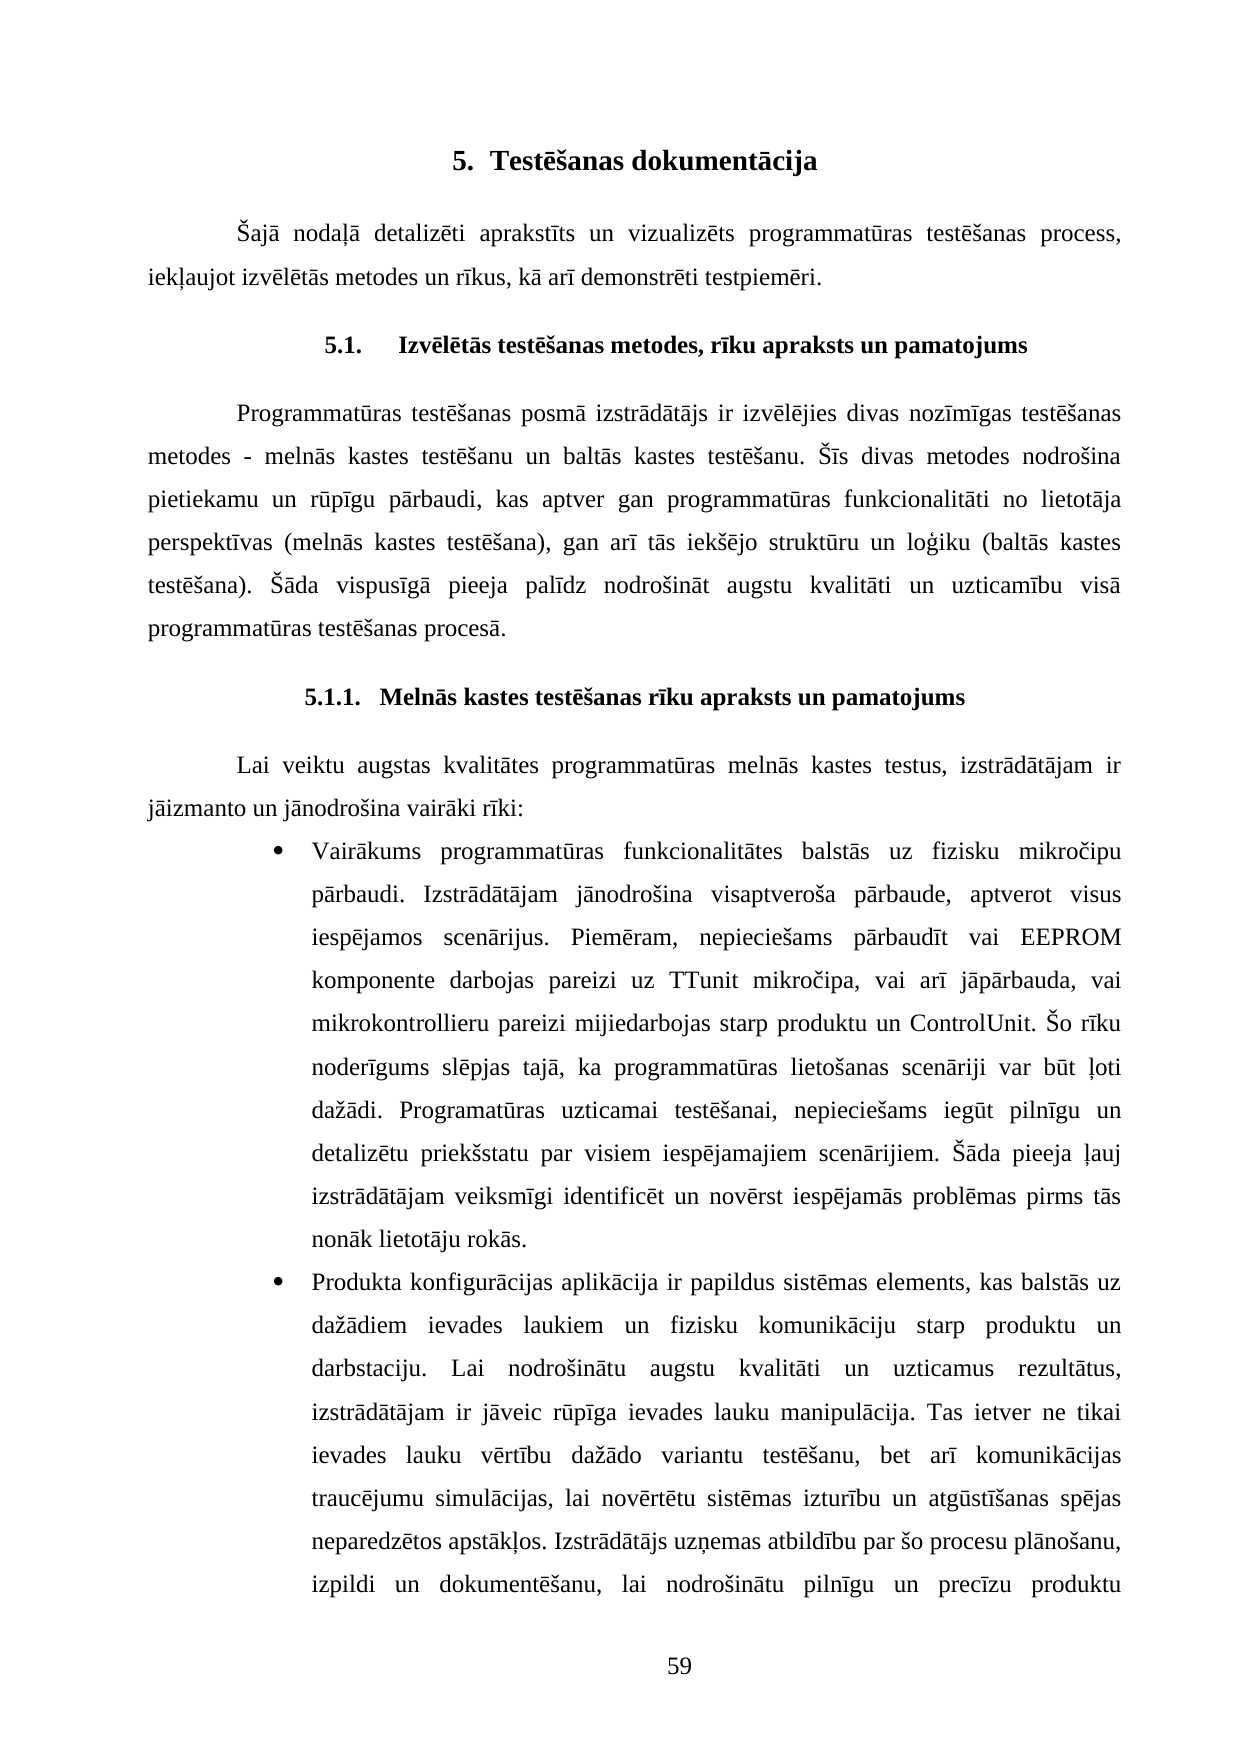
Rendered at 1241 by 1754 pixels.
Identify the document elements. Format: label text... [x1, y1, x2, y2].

subtitle Izvēlētās testēšanas metodes, rīku apraksts un pamatojums [230, 330, 1122, 358]
text Programmatūras testēšanas posmā izstrādātājs ir izvēlējies divas nozīmīgas testēšanas metodes - melnās kastes testēšanu un baltās kastes testēšanu. Šīs divas metodes nodrošina pietiekamu un rūpīgu pārbaudi, kas aptver gan programmatūras funkcionalitāti no lietotāja perspektīvas (melnās kastes testēšana), gan arī tās iekšējo struktūru un loģiku (baltās kastes testēšana). Šāda vispusīgā pieeja palīdz nodrošināt augstu kvalitāti un uzticamību visā programmatūras testēšanas procesā. [148, 398, 1122, 642]
list Vairākums programmatūras funkcionalitātes balstās uz fizisku mikročipu pārbaudi. Izstrādātājam jānodrošina visaptveroša pārbaude, aptverot visus iespējamos scenārijus. Piemēram, nepieciešams pārbaudīt vai EEPROM komponente darbojas pareizi uz TTunit mikročipa, vai arī jāpārbauda, vai mikrokontrollieru pareizi mijiedarbojas starp produktu un ControlUnit. Šo rīku noderīgums slēpjas tajā, ka programmatūras lietošanas scenāriji var būt ļoti dažādi. Programatūras uzticamai testēšanai, nepieciešams iegūt pilnīgu un detalizētu priekšstatu par visiem iespējamajiem scenārijiem. Šāda pieeja ļauj izstrādātājam veiksmīgi identificēt un novērst iespējamās problēmas pirms tās nonāk lietotāju rokās. [274, 836, 1122, 1253]
subtitle Testēšanas dokumentācija [148, 143, 1122, 177]
subtitle Melnās kastes testēšanas rīku apraksts un pamatojums [148, 682, 1122, 710]
text Lai veiktu augstas kvalitātes programmatūras melnās kastes testus, izstrādātājam ir jāizmanto un jānodrošina vairāki rīki: [148, 750, 1122, 822]
text Šajā nodaļā detalizēti aprakstīts un vizualizēts programmatūras testēšanas process, iekļaujot izvēlētās metodes un rīkus, kā arī demonstrēti testpiemēri. [148, 218, 1122, 290]
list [274, 1267, 1122, 1598]
